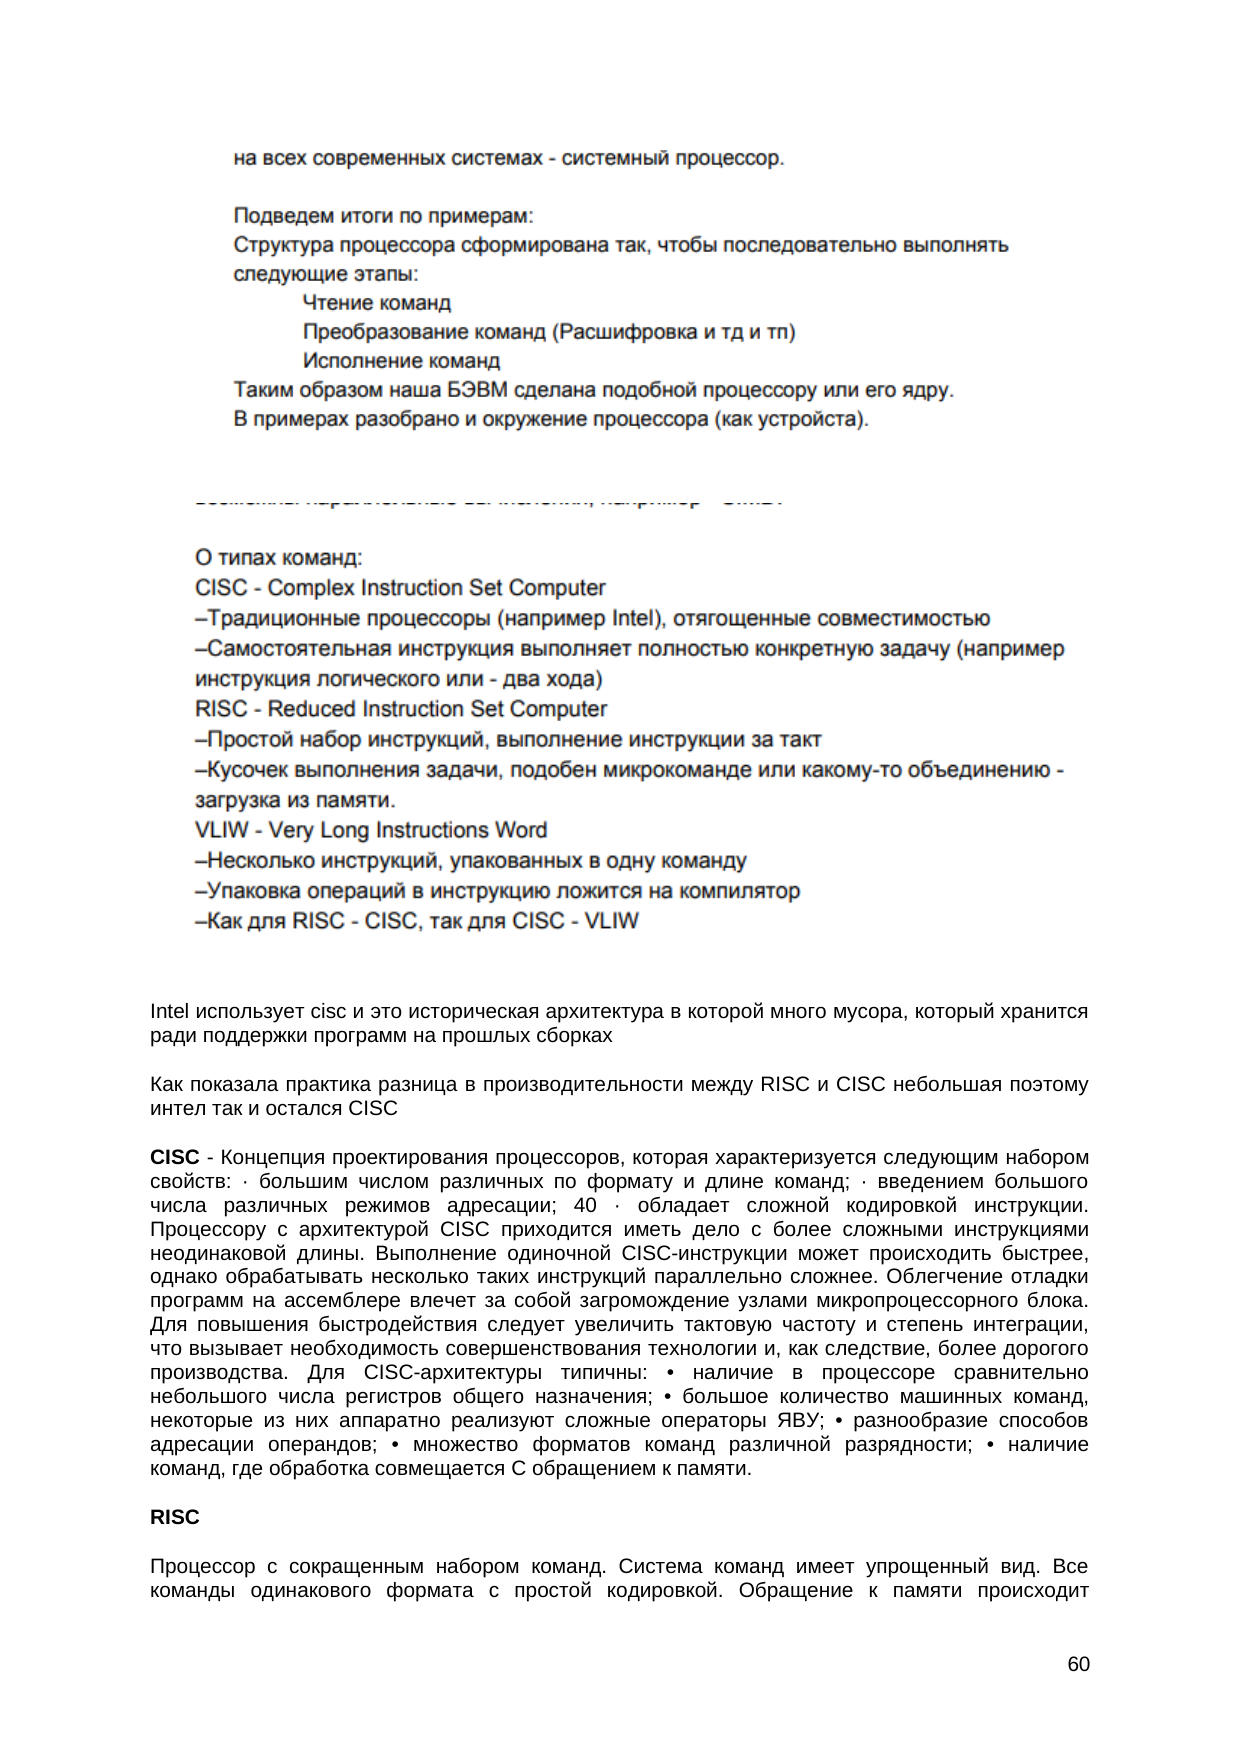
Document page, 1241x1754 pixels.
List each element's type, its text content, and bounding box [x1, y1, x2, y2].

text RISC [150, 1505, 1090, 1529]
text Как показала практика разница в производительности между RISC и СISC небольшая поэтому интел так и остался CISC [150, 1072, 1090, 1119]
text Intel использует cisc и это историческая архитектура в которой много мусора, который хранится ради поддержки программ на прошлых сборках [150, 999, 1090, 1047]
picture [150, 503, 1091, 971]
text CISC - Концепция проектирования процессоров, которая характеризуется следующим набором свойств: · большим числом различных по формату и длине команд; · введением большого числа различных режимов адресации; 40 · обладает сложной кодировкой инструкции. Процессору с архитектурой CISC приходится иметь дело с более сложными инструкциями неодинаковой длины. Выполнение одиночной CISC-инструкции может происходить быстрее, однако обрабатывать несколько таких инструкций параллельно сложнее. Облегчение отладки программ на ассемблере влечет за собой загромождение узлами микропроцессорного блока. Для повышения быстродействия следует увеличить тактовую частоту и степень интеграции, что вызывает необходимость совершенствования технологии и, как следствие, более дорогого производства. Для CISC-архитектуры типичны: • наличие в процессоре сравнительно небольшого числа регистров общего назначения; • большое количество машинных команд, некоторые из них аппаратно реализуют сложные операторы ЯВУ; • разнообразие способов адресации операндов; • множество форматов команд различной разрядности; • наличие команд, где обработка совмещается С обращением к памяти. [150, 1144, 1090, 1480]
picture [150, 150, 1091, 500]
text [150, 1554, 1090, 1602]
